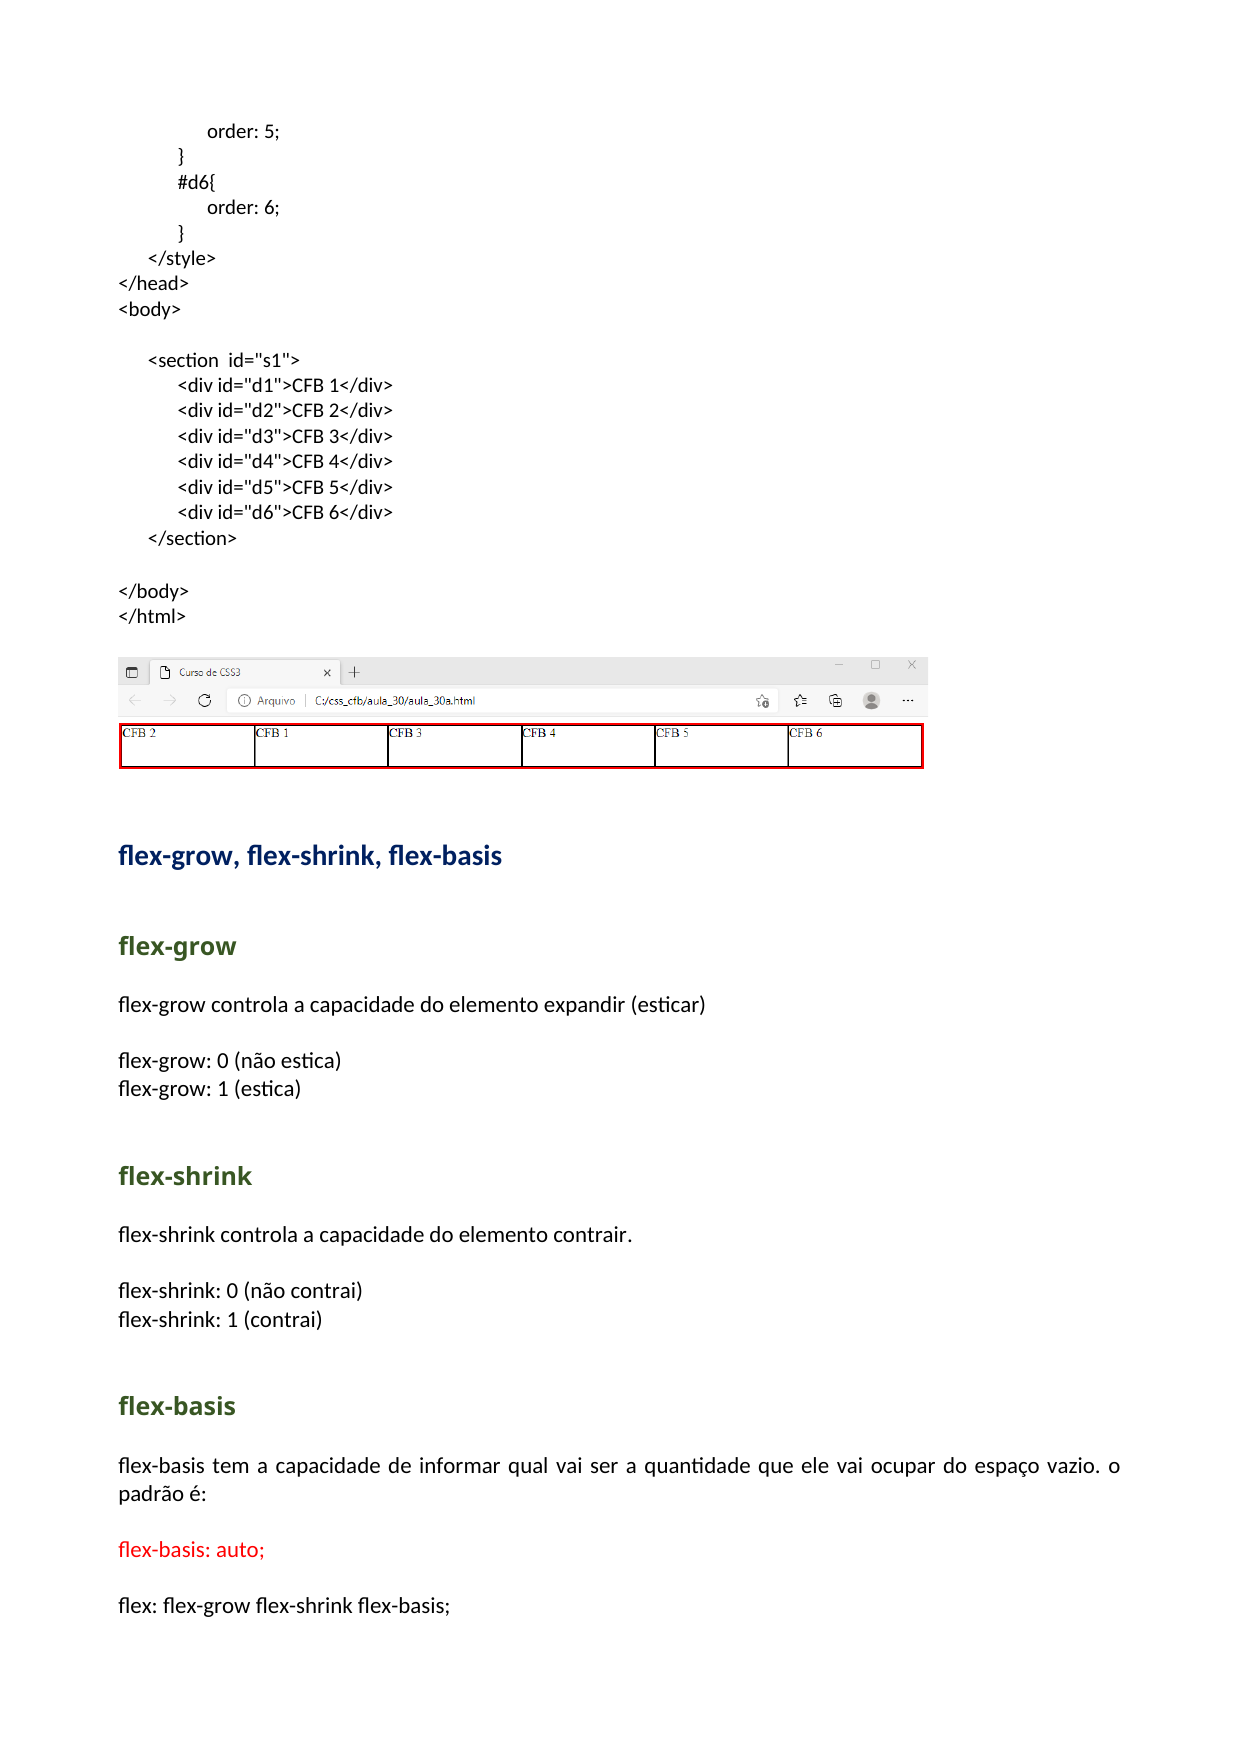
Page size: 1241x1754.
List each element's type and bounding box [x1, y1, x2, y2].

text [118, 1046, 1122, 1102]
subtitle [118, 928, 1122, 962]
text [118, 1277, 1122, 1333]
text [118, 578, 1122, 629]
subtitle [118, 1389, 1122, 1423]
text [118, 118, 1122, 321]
picture [118, 657, 929, 781]
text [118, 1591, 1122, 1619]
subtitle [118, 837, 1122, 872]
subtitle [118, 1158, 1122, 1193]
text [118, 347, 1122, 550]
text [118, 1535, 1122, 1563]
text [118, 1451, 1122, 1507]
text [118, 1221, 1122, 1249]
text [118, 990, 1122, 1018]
